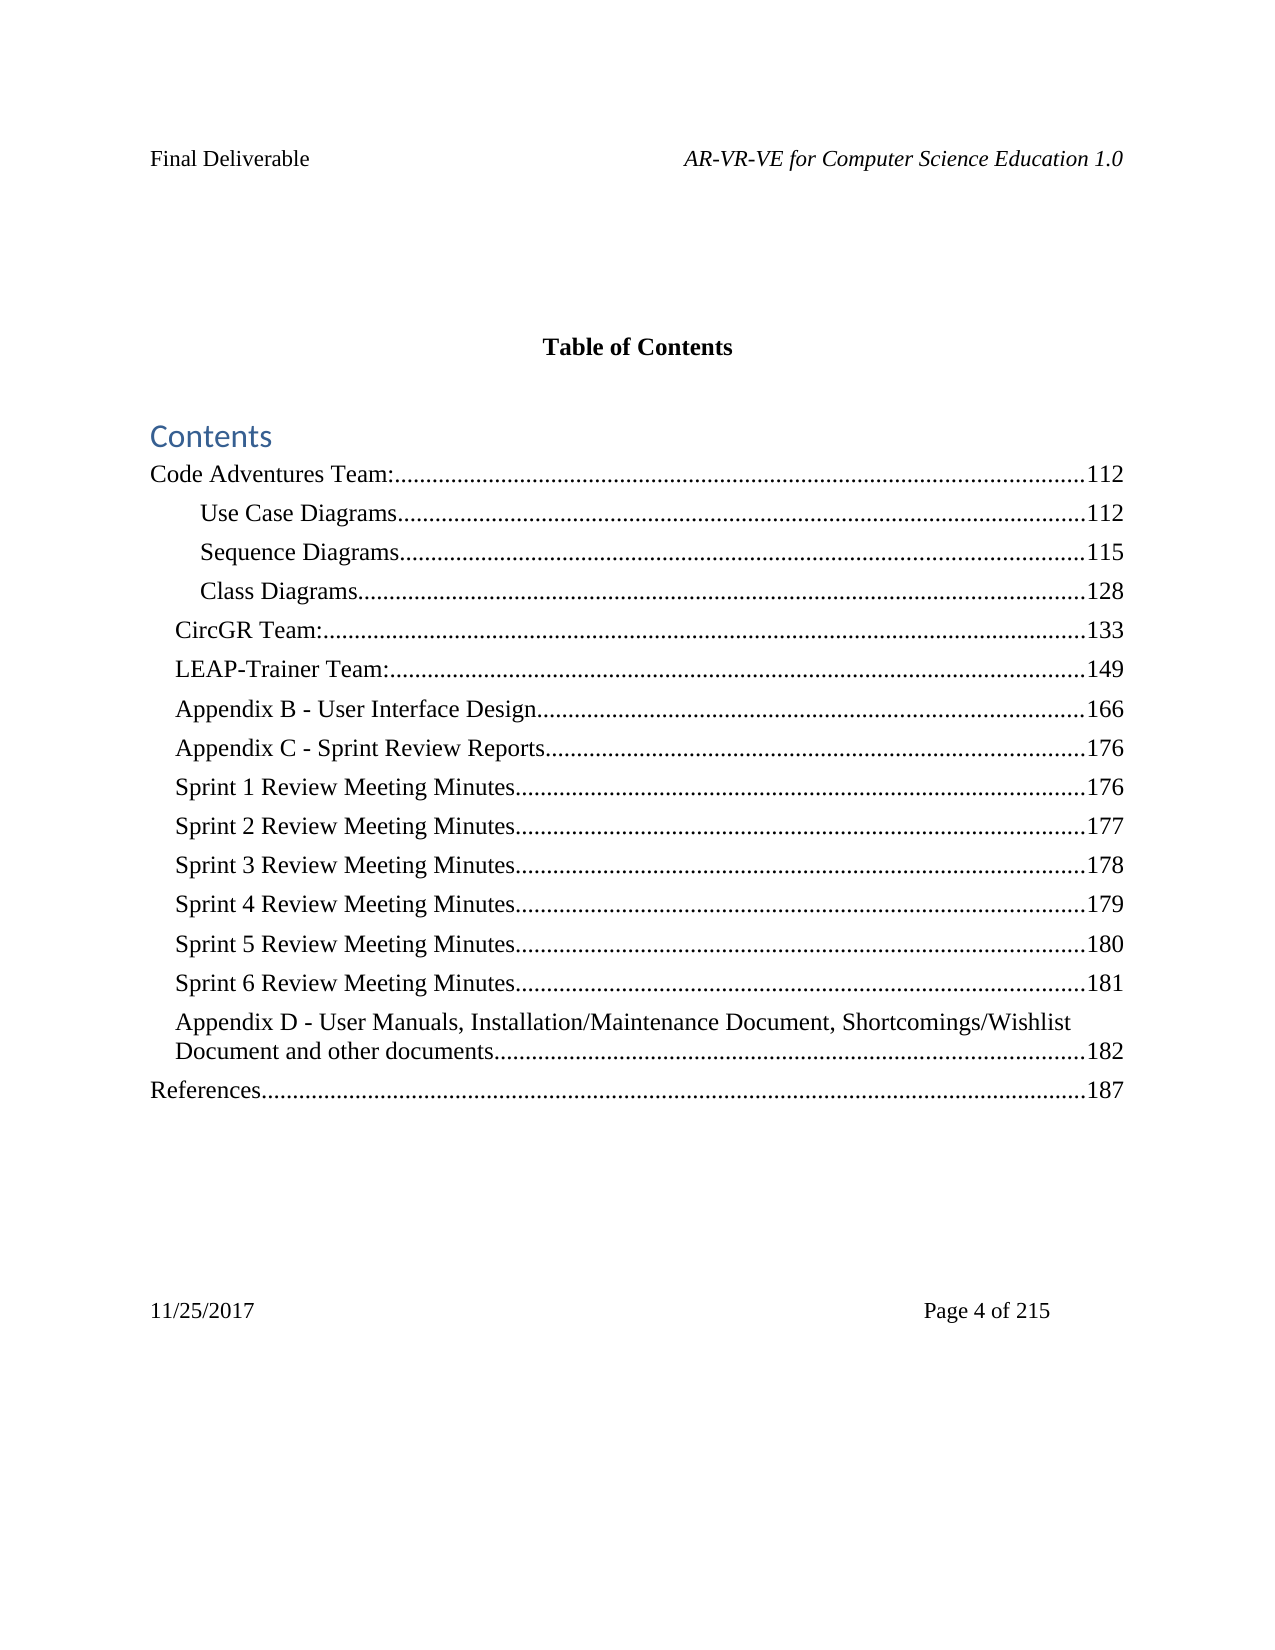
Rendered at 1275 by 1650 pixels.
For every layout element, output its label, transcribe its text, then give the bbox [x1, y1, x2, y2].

text Table of Contents [150, 332, 1125, 361]
